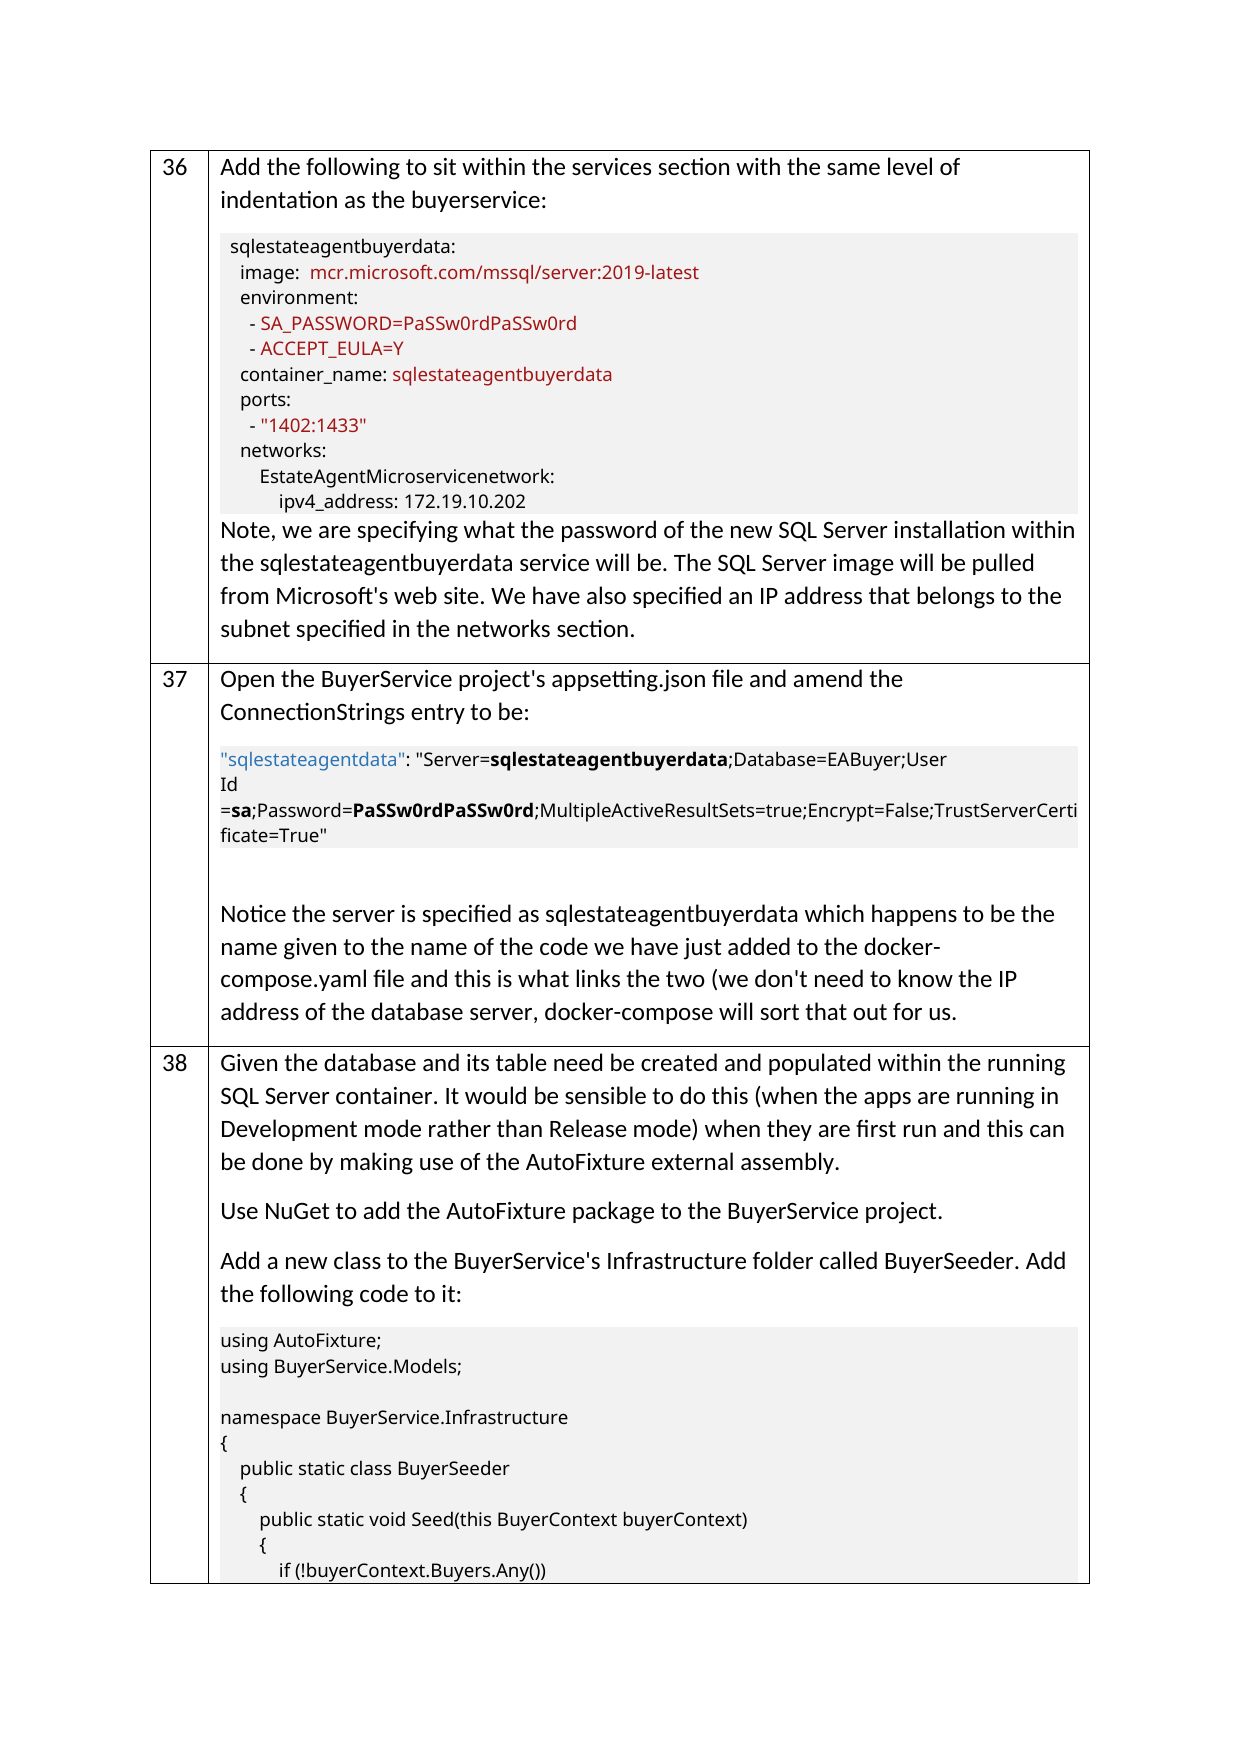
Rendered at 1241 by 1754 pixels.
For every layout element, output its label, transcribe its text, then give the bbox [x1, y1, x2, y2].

table_cell 37 [151, 664, 208, 1046]
table_cell 36 [151, 151, 208, 662]
table_cell Open the BuyerService project's appsetting.json file and amend the ConnectionStrings entry to be: "sqlestateagentdata": "Server=sqlestateagentbuyerdata;Database=EABuyer;User Id=sa;Password=PaSSw0rdPaSSw0rd;MultipleActiveResultSets=true;Encrypt=False;TrustServerCertificate=True" Notice the server is specified as sqlestateagentbuyerdata which happens to be the name given to the name of the code we have just added to the docker-compose.yaml file and this is what links the two (we don't need to know the IP address of the database server, docker-compose will sort that out for us. [209, 664, 1089, 1046]
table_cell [209, 1047, 1089, 1583]
table_cell 38 [151, 1047, 208, 1583]
table_cell Add the following to sit within the services section with the same level of indentation as the buyerservice: sqlestateagentbuyerdata: image: mcr.microsoft.com/mssql/server:2019-latest environment: - SA_PASSWORD=PaSSw0rdPaSSw0rd - ACCEPT_EULA=Y container_name: sqlestateagentbuyerdata ports: - "1402:1433" networks: EstateAgentMicroservicenetwork: ipv4_address: 172.19.10.202 Note, we are specifying what the password of the new SQL Server installation within the sqlestateagentbuyerdata service will be. The SQL Server image will be pulled from Microsoft's web site. We have also specified an IP address that belongs to the subnet specified in the networks section. [209, 151, 1089, 662]
